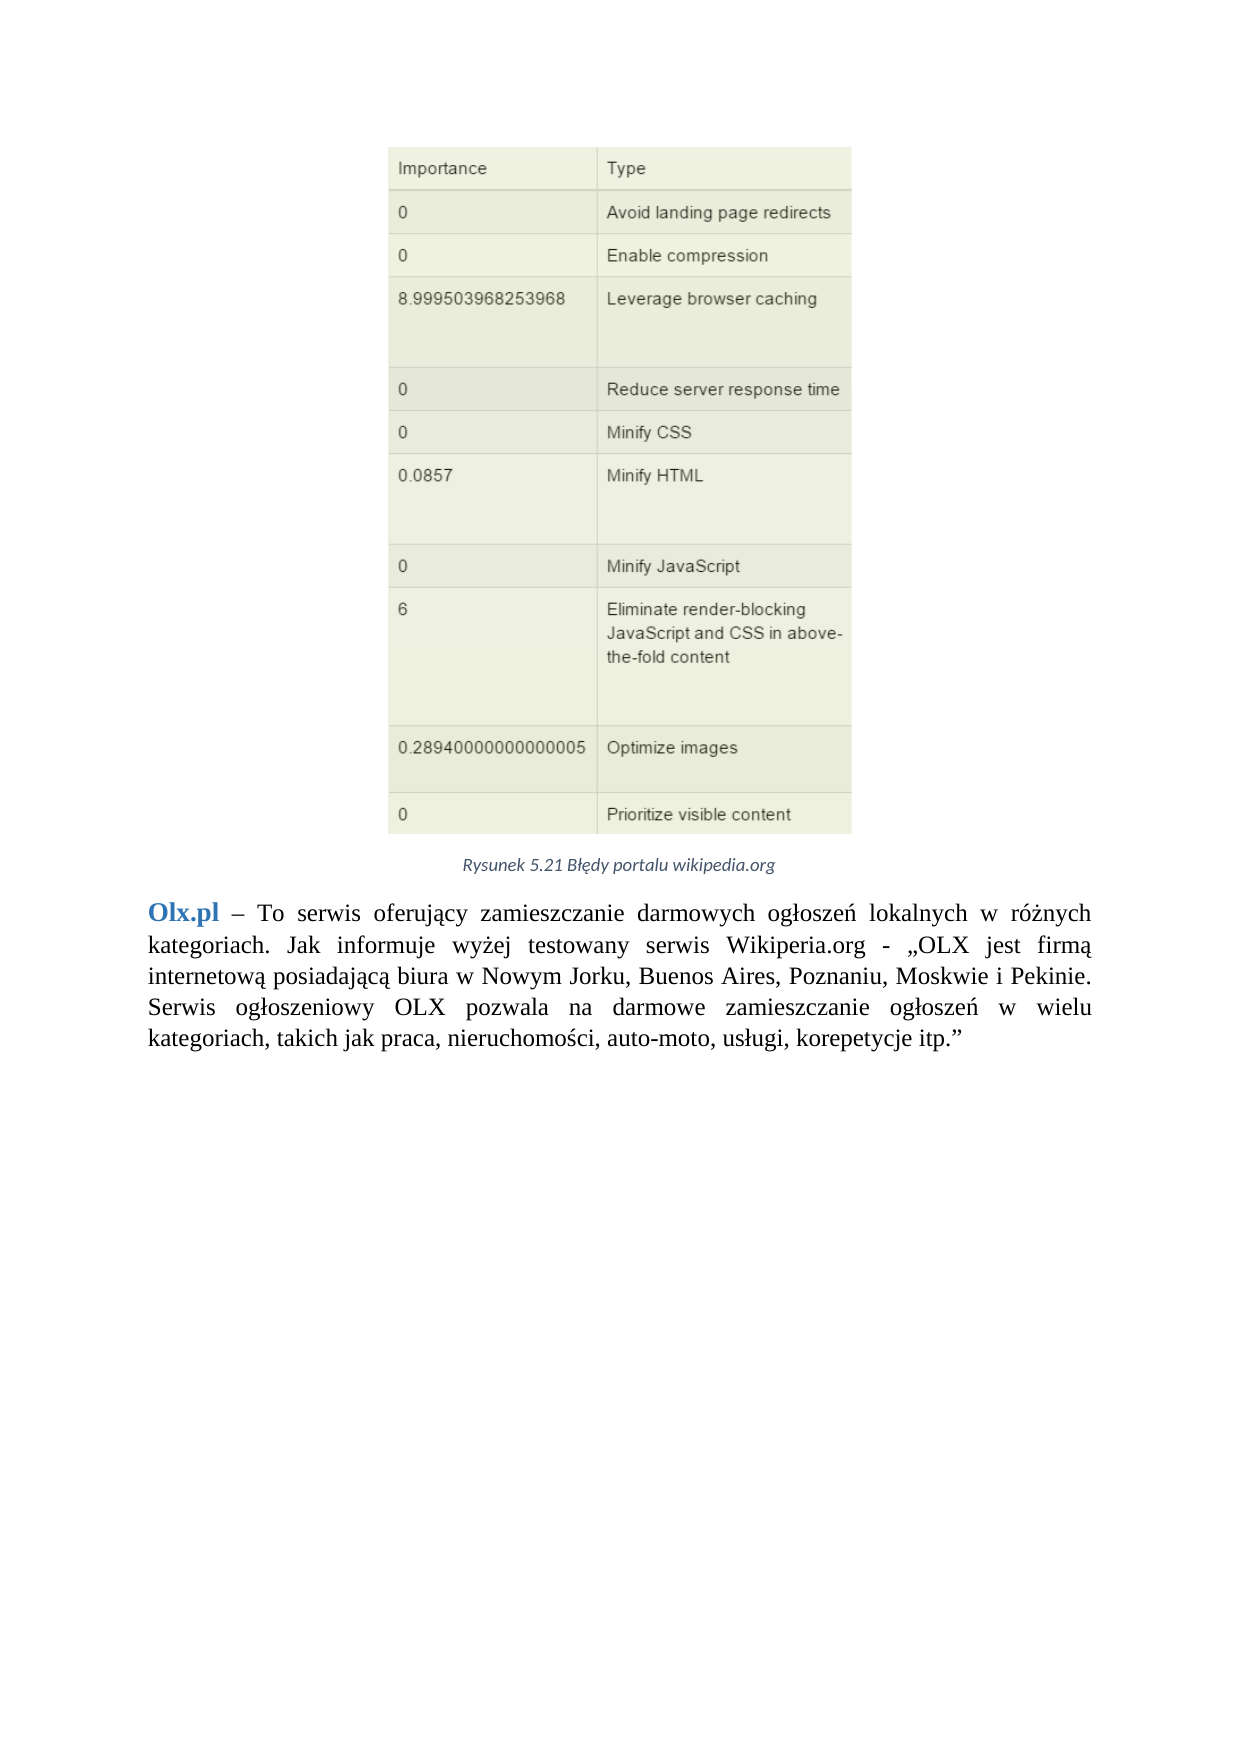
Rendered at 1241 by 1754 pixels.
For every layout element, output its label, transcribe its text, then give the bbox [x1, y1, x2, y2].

text Rysunek 5.17 Błędy portalu wikipedia.org [148, 853, 1093, 876]
picture [388, 147, 852, 834]
text Olx.pl – To serwis oferujący zamieszczanie darmowych ogłoszeń lokalnych w różnych kategoriach. Jak informuje wyżej testowany serwis Wikiperia.org - „OLX jest firmą internetową posiadającą biura w Nowym Jorku, Buenos Aires, Poznaniu, Moskwie i Pekinie. Serwis ogłoszeniowy OLX pozwala na darmowe zamieszczanie ogłoszeń w wielu kategoriach, takich jak praca, nieruchomości, auto-moto, usługi, korepetycje itp.” [148, 896, 1093, 1052]
